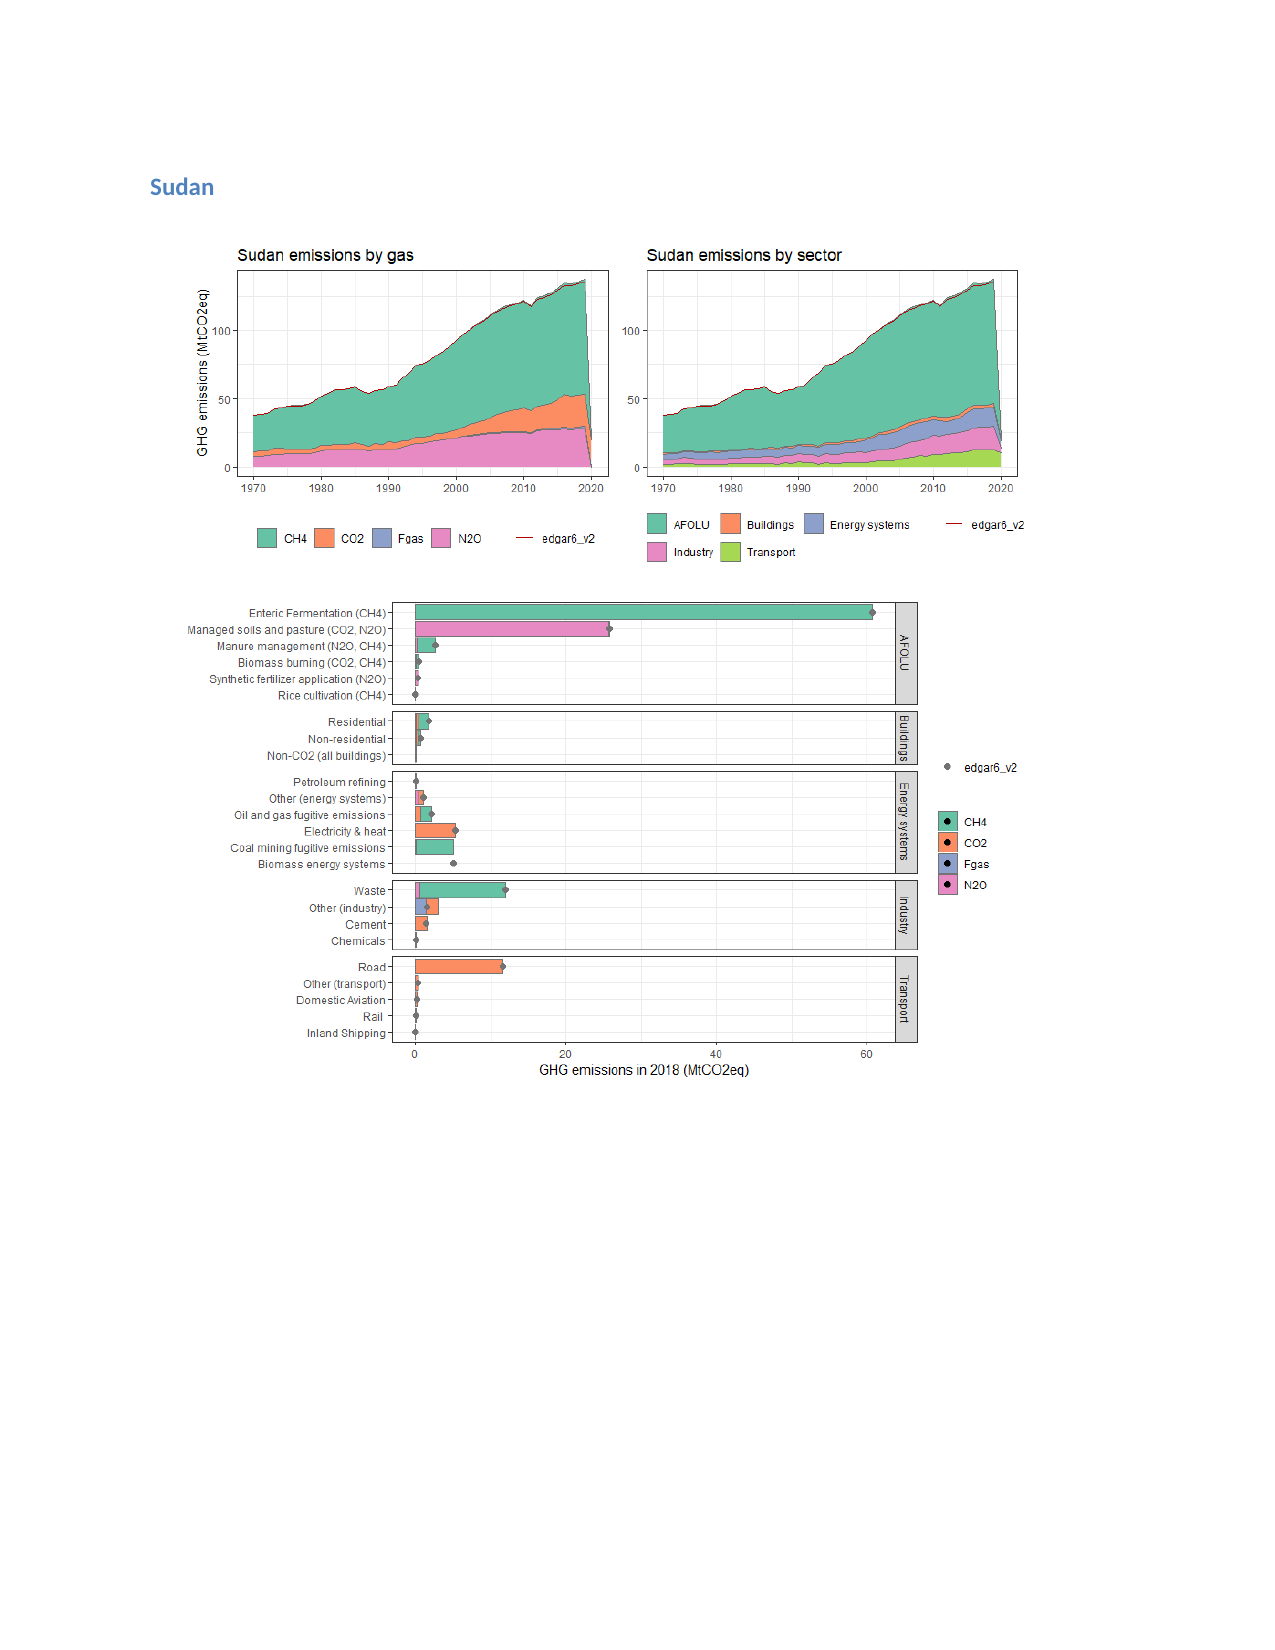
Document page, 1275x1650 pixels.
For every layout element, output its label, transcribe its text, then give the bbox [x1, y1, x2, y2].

picture [168, 220, 1044, 1096]
subtitle Sudan [150, 171, 1125, 201]
